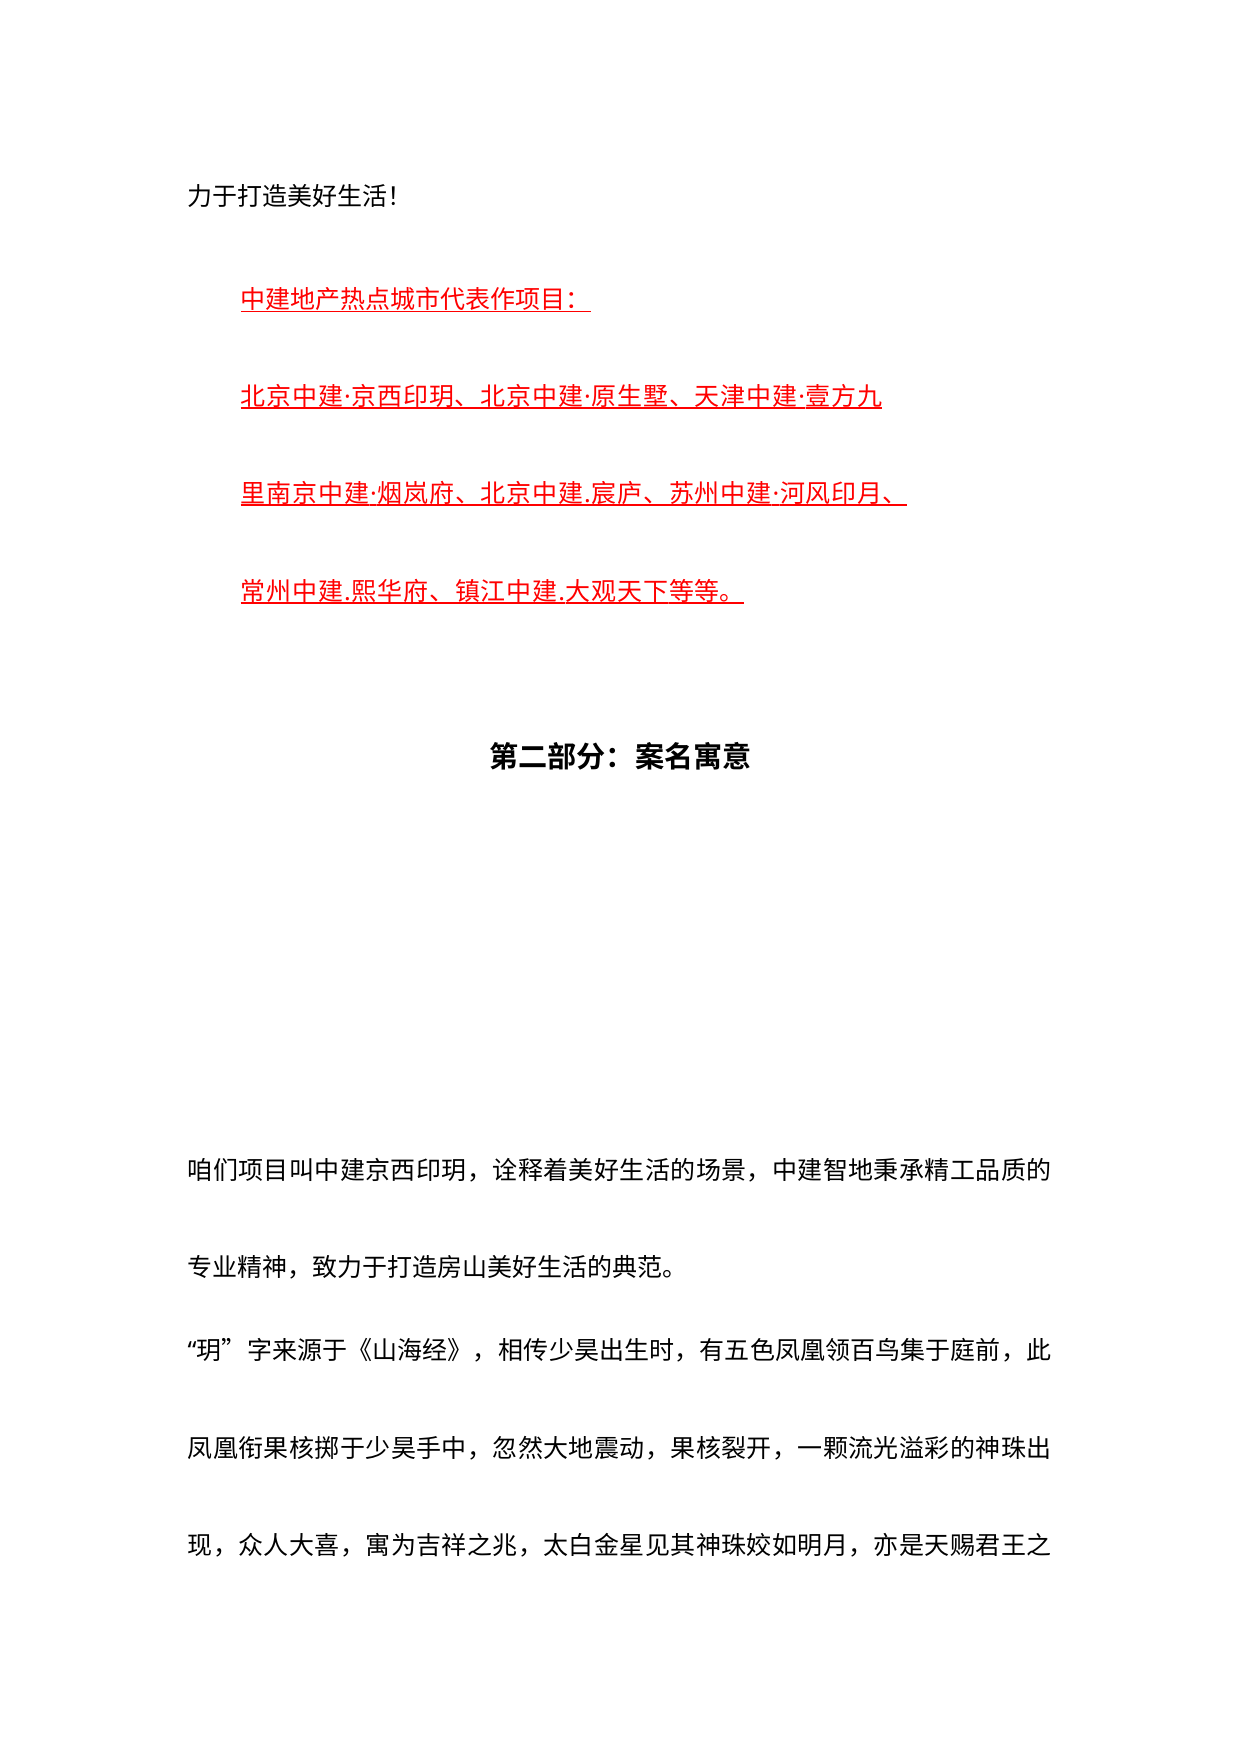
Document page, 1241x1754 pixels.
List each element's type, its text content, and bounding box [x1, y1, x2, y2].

text 中建地产热点城市代表作项目： [241, 265, 1053, 330]
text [187, 162, 1053, 227]
text 咱们项目叫中建京西印玥，诠释着美好生活的场景，中建智地秉承精工品质的专业精神，致力于打造房山美好生活的典范。 [187, 1136, 1053, 1298]
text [187, 1316, 1053, 1576]
text 第二部分：案名寓意 [187, 722, 1053, 787]
text 北京中建·京西印玥、北京中建·原生墅、天津中建·壹方九里南京中建·烟岚府、北京中建.宸庐、苏州中建·河风印月、常州中建.熙华府、镇江中建.大观天下等等。 [241, 362, 903, 504]
text 北京中建·京西印玥、北京中建·原生墅、天津中建·壹方九里南京中建·烟岚府、北京中建.宸庐、苏州中建·河风印月、常州中建.熙华府、镇江中建.大观天下等等。 [241, 506, 903, 622]
